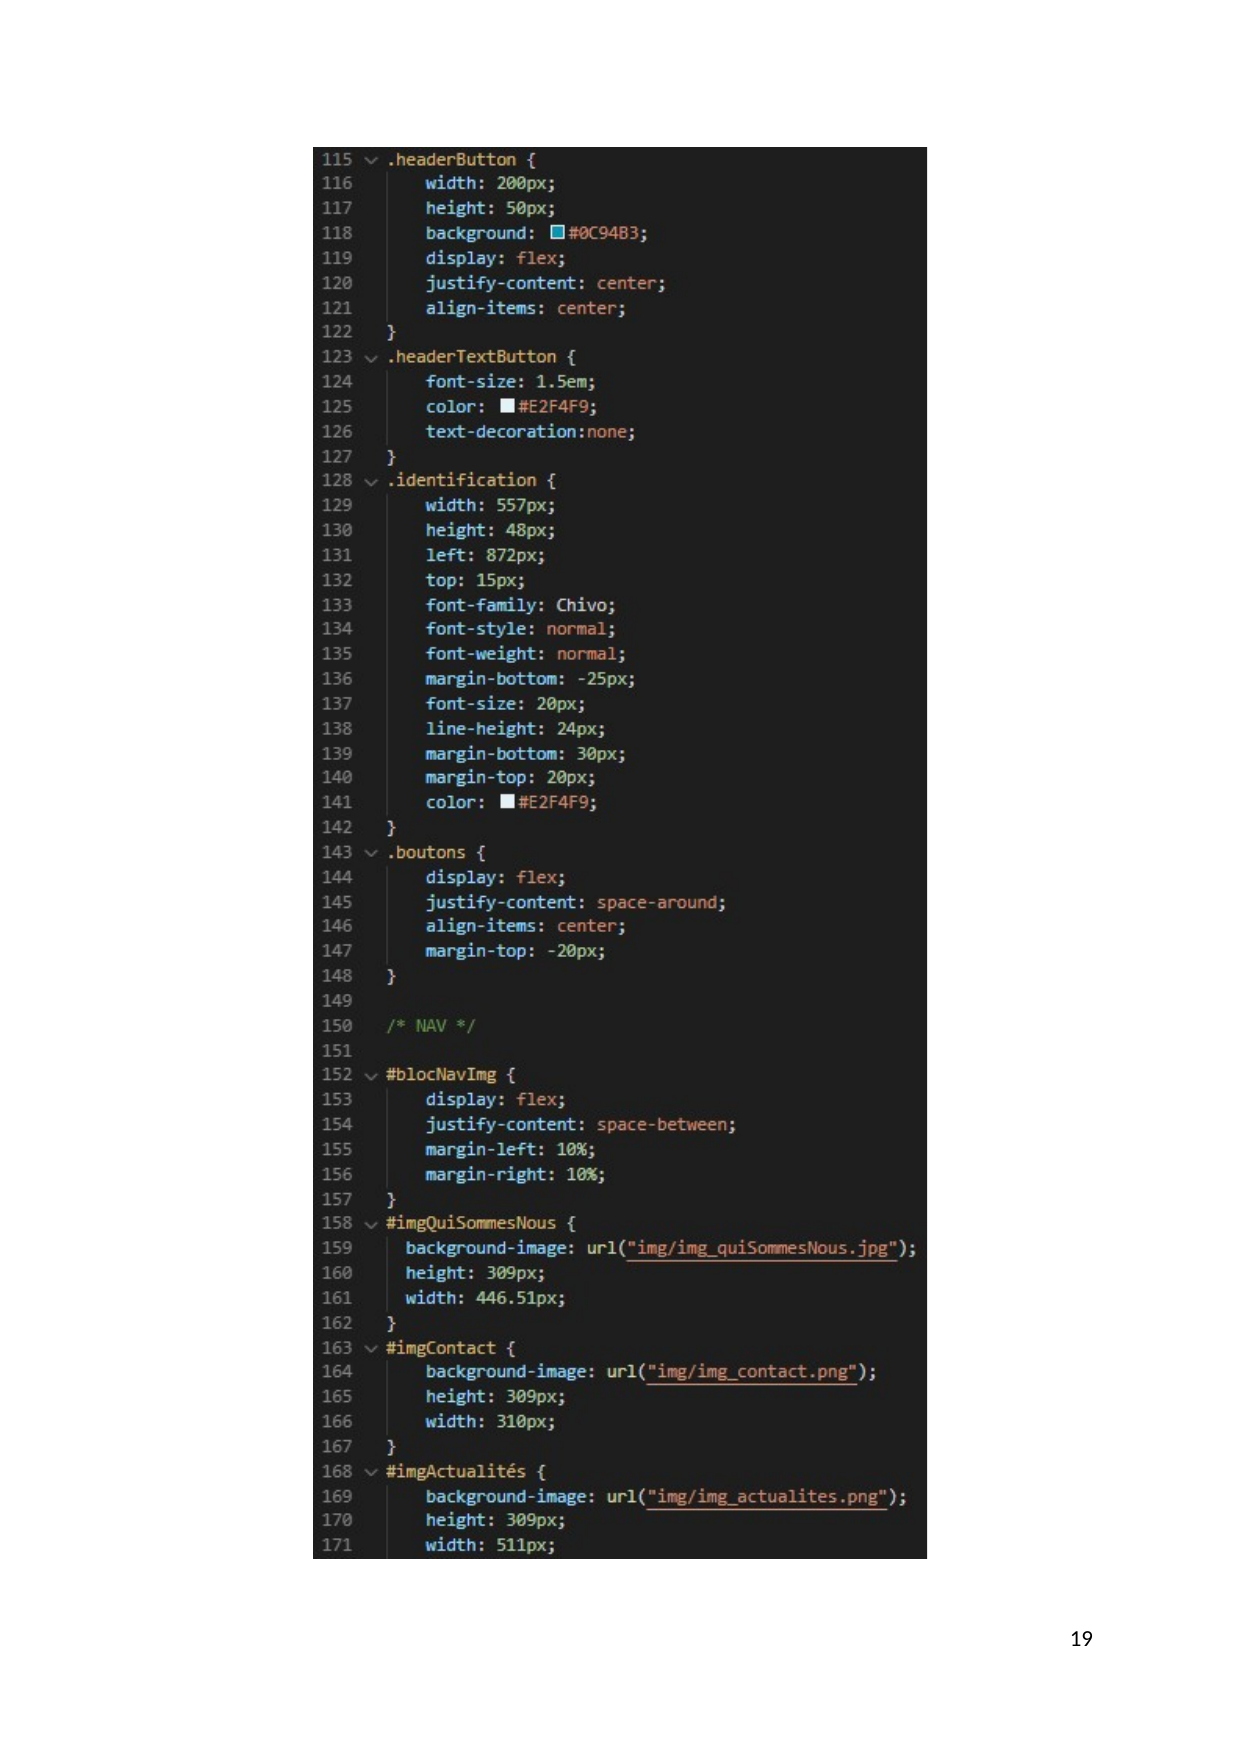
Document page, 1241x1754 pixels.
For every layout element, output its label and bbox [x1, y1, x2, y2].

picture [313, 147, 928, 1559]
